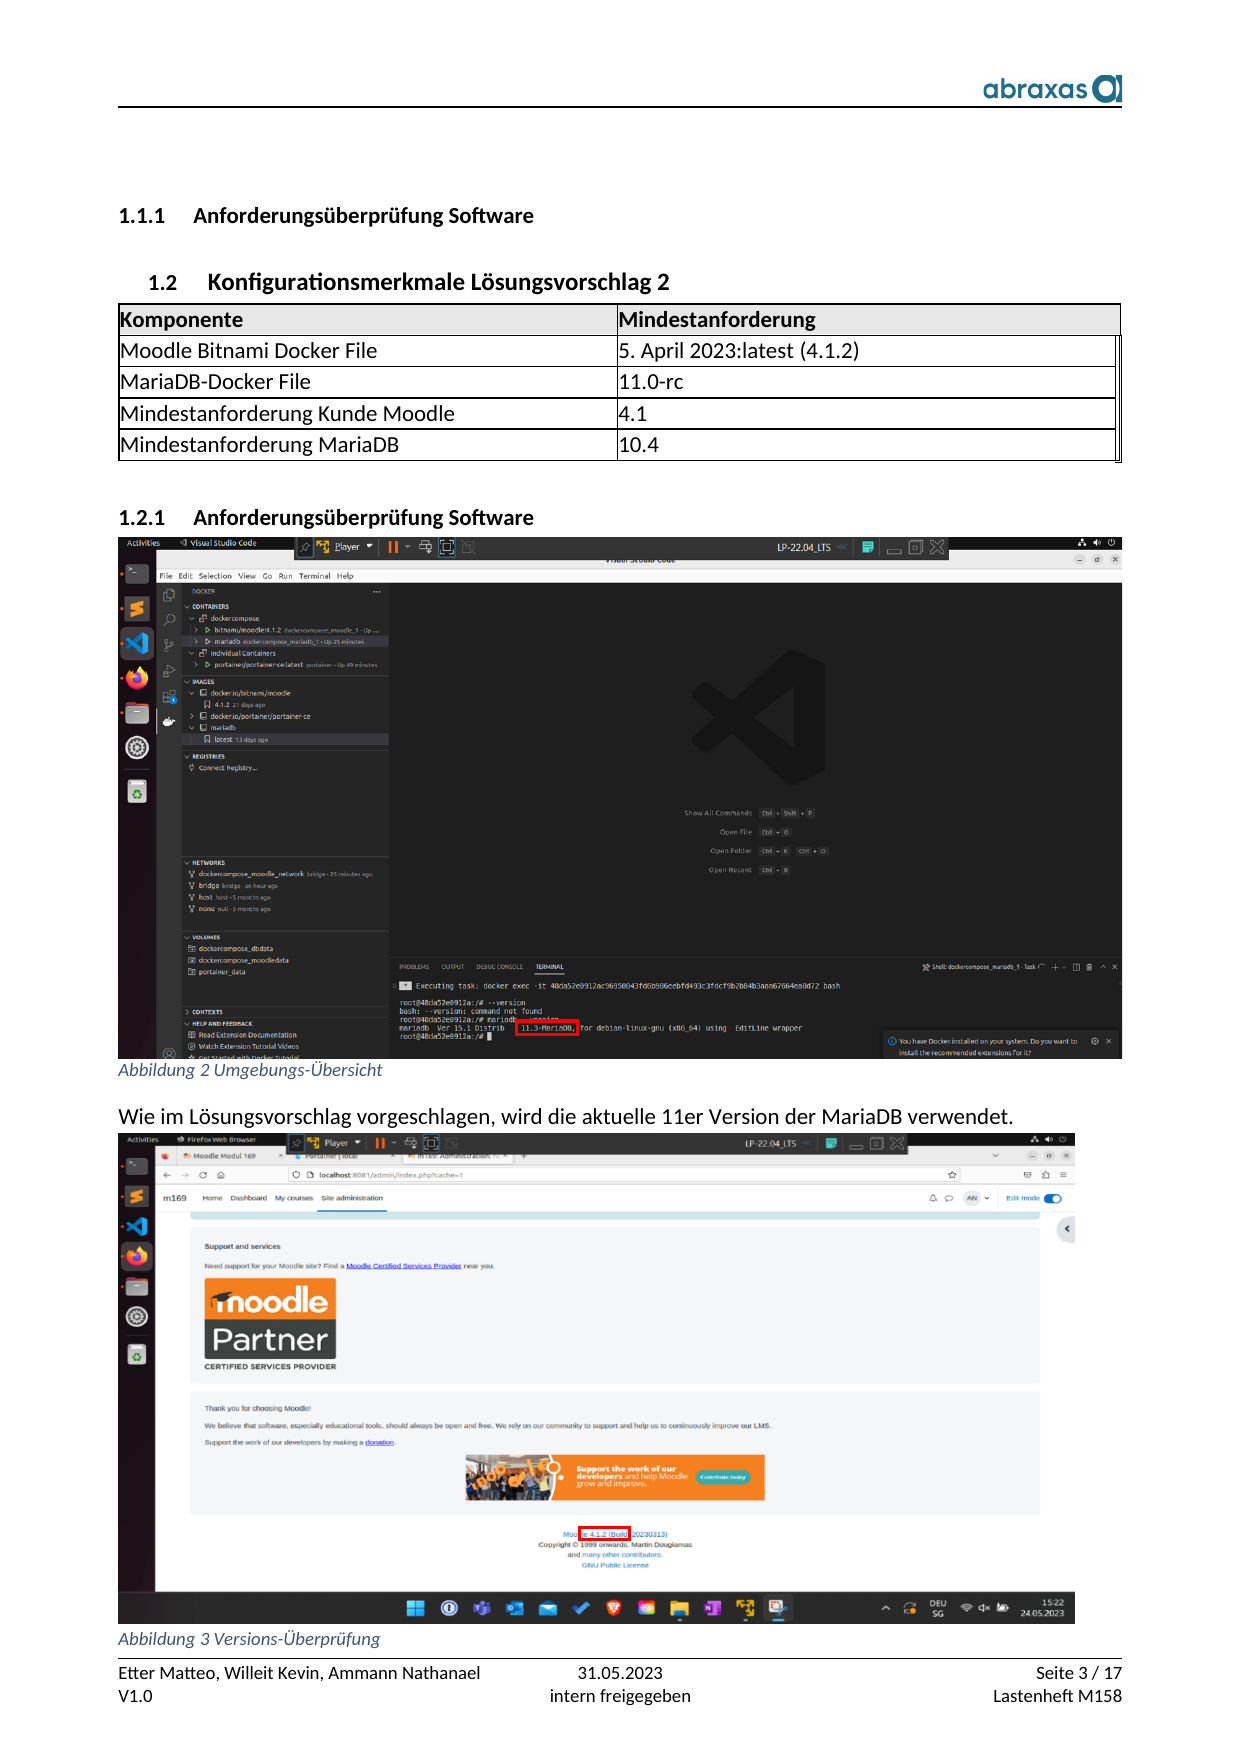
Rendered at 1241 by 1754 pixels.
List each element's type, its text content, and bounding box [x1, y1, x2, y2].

picture [983, 75, 1123, 103]
subtitle Anforderungsüberprüfung Software [118, 201, 1122, 229]
table_header Mindestanforderung [618, 305, 1120, 334]
table_cell 10.4 [618, 430, 1115, 459]
picture [118, 537, 1123, 1059]
text Wie im Lösungsvorschlag vorgeschlagen, wird die aktuelle 11er Version der MariaDB verwendet. [118, 1102, 1122, 1130]
table_cell MariaDB-Docker File [120, 367, 617, 397]
table_cell Mindestanforderung MariaDB [120, 430, 617, 459]
subtitle Konfigurationsmerkmale Lösungsvorschlag 2 [148, 267, 1122, 297]
table_cell 11.0-rc [618, 367, 1115, 397]
table_cell 5. April 2023:latest (4.1.2) [618, 336, 1115, 366]
table_header Komponente [120, 305, 617, 334]
table_cell 4.1 [618, 399, 1115, 428]
picture [118, 1133, 1075, 1624]
table_cell Mindestanforderung Kunde Moodle [120, 399, 617, 428]
table_cell Moodle Bitnami Docker File [120, 336, 617, 366]
subtitle Anforderungsüberprüfung Software [118, 503, 1122, 531]
